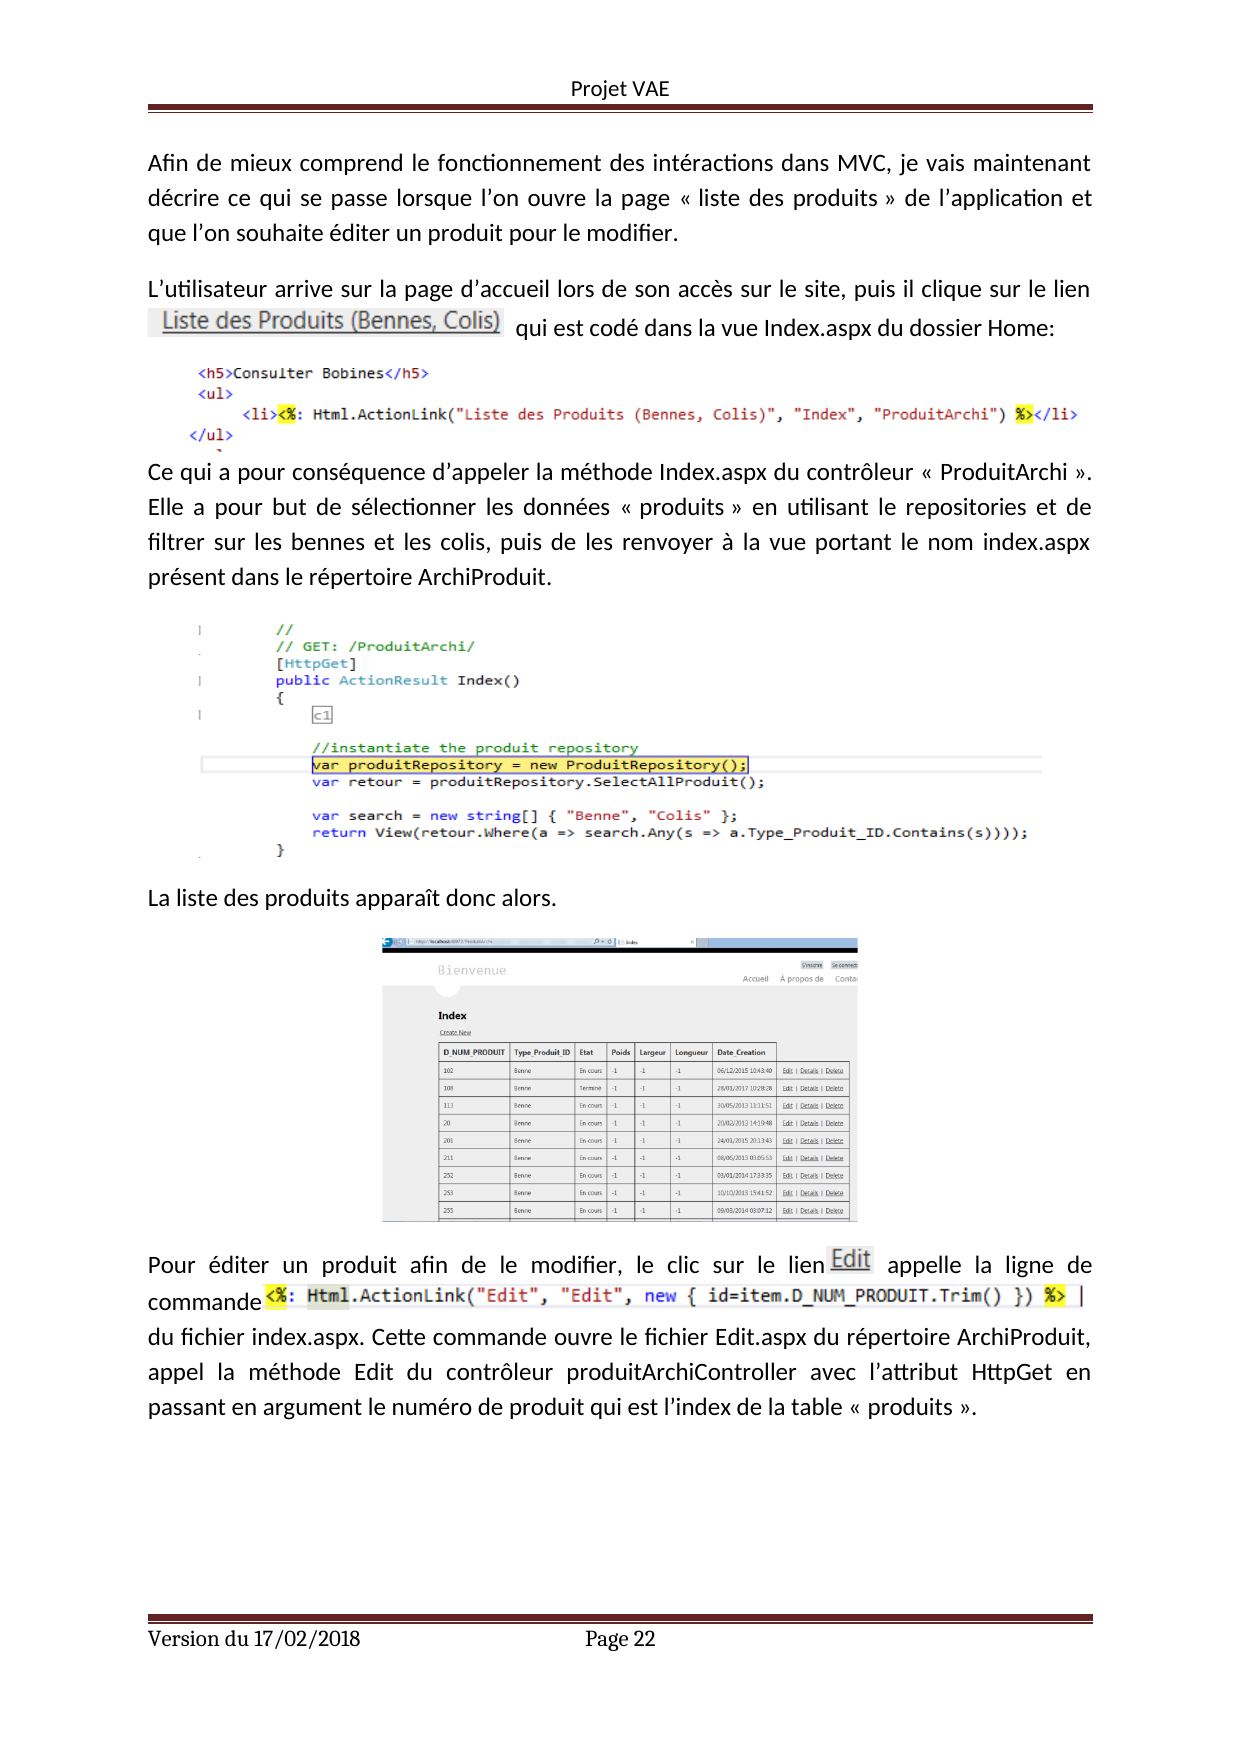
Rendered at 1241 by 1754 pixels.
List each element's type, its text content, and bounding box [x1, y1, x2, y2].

text Pour éditer un produit afin de le modifier, le clic sur le lien appelle la ligne de commande du fichier index.aspx. Cette commande ouvre le fichier Edit.aspx du répertoire ArchiProduit, appel la méthode Edit du contrôleur produitArchiController avec l’attribut HttpGet en passant en argument le numéro de produit qui est l’index de la table « produits ». [148, 1246, 1093, 1421]
text La liste des produits apparaît donc alors. [148, 883, 1093, 913]
picture [198, 616, 1042, 858]
text Afin de mieux comprend le fonctionnement des intéractions dans MVC, je vais maintenant décrire ce qui se passe lorsque l’on ouvre la page « liste des produits » de l’application et que l’on souhaite éditer un produit pour le modifier. [148, 148, 1093, 248]
picture [147, 308, 505, 337]
text L’utilisateur arrive sur la page d’accueil lors de son accès sur le site, puis il clique sur le lien qui est codé dans la vue Index.aspx du dossier Home: [148, 273, 1093, 343]
picture [826, 1246, 875, 1274]
picture [382, 938, 858, 1222]
picture [147, 368, 1092, 452]
picture [262, 1284, 1084, 1310]
